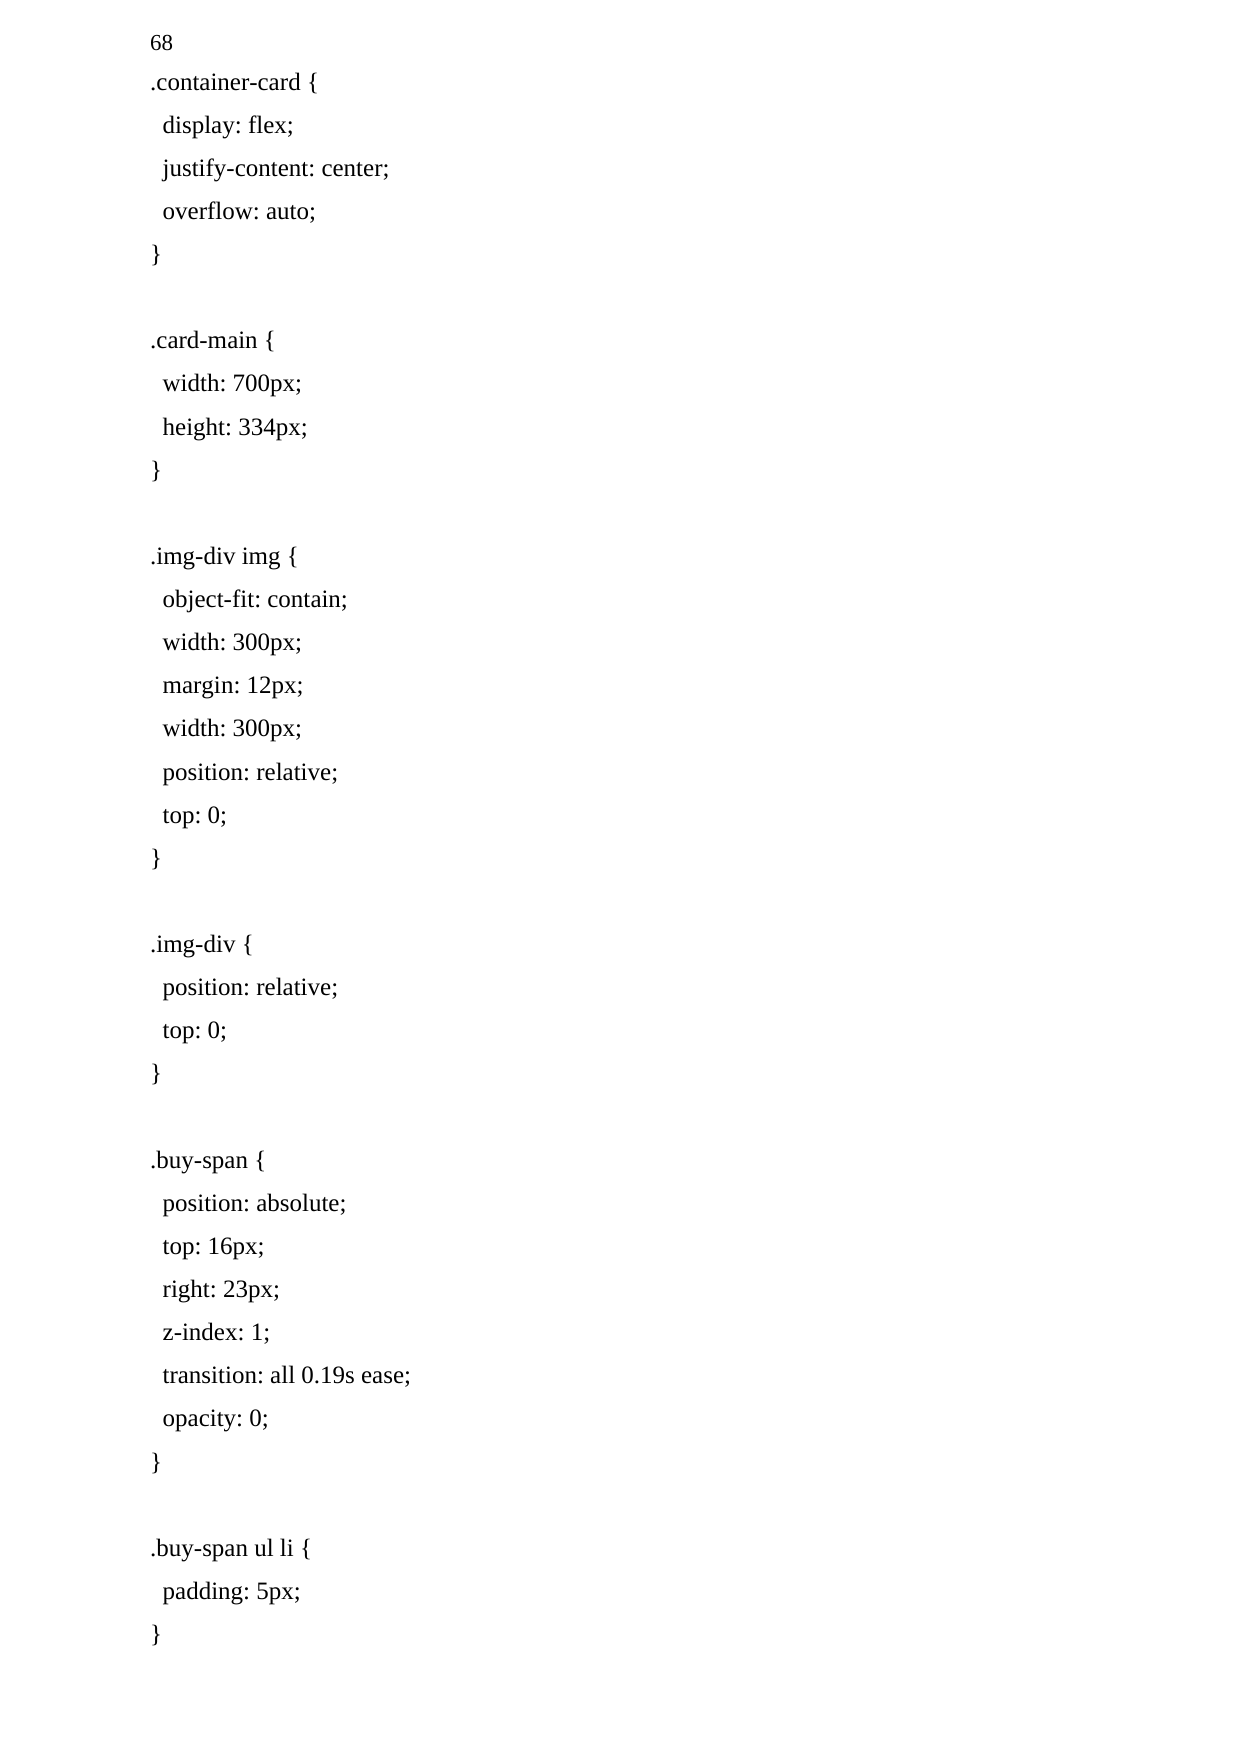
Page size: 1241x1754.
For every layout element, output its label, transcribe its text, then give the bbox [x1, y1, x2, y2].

text .img-div { [150, 929, 1151, 958]
text .img-div img { [150, 541, 1151, 570]
text } [150, 843, 1151, 872]
text top: 16px; [150, 1231, 1151, 1260]
text position: absolute; [150, 1188, 1151, 1217]
text position: relative; [150, 757, 1151, 785]
text right: 23px; [150, 1274, 1151, 1303]
text display: flex; [150, 110, 1151, 138]
text } [150, 239, 1151, 268]
text z-index: 1; [150, 1317, 1151, 1346]
text .buy-span ul li { [150, 1533, 1151, 1562]
text width: 300px; [150, 627, 1151, 656]
text .card-main { [150, 325, 1151, 354]
text } [150, 455, 1151, 483]
text width: 300px; [150, 713, 1151, 742]
text height: 334px; [150, 412, 1151, 440]
text } [150, 1447, 1151, 1475]
text object-fit: contain; [150, 584, 1151, 613]
text top: 0; [150, 800, 1151, 828]
text margin: 12px; [150, 670, 1151, 699]
text } [150, 1619, 1151, 1648]
text opacity: 0; [150, 1403, 1151, 1432]
text transition: all 0.19s ease; [150, 1360, 1151, 1389]
text justify-content: center; [150, 153, 1151, 182]
text padding: 5px; [150, 1576, 1151, 1605]
text } [150, 1058, 1151, 1087]
text overflow: auto; [150, 196, 1151, 225]
text .container-card { [150, 67, 1151, 95]
text width: 700px; [150, 368, 1151, 397]
text top: 0; [150, 1015, 1151, 1044]
text position: relative; [150, 972, 1151, 1001]
text .buy-span { [150, 1145, 1151, 1173]
